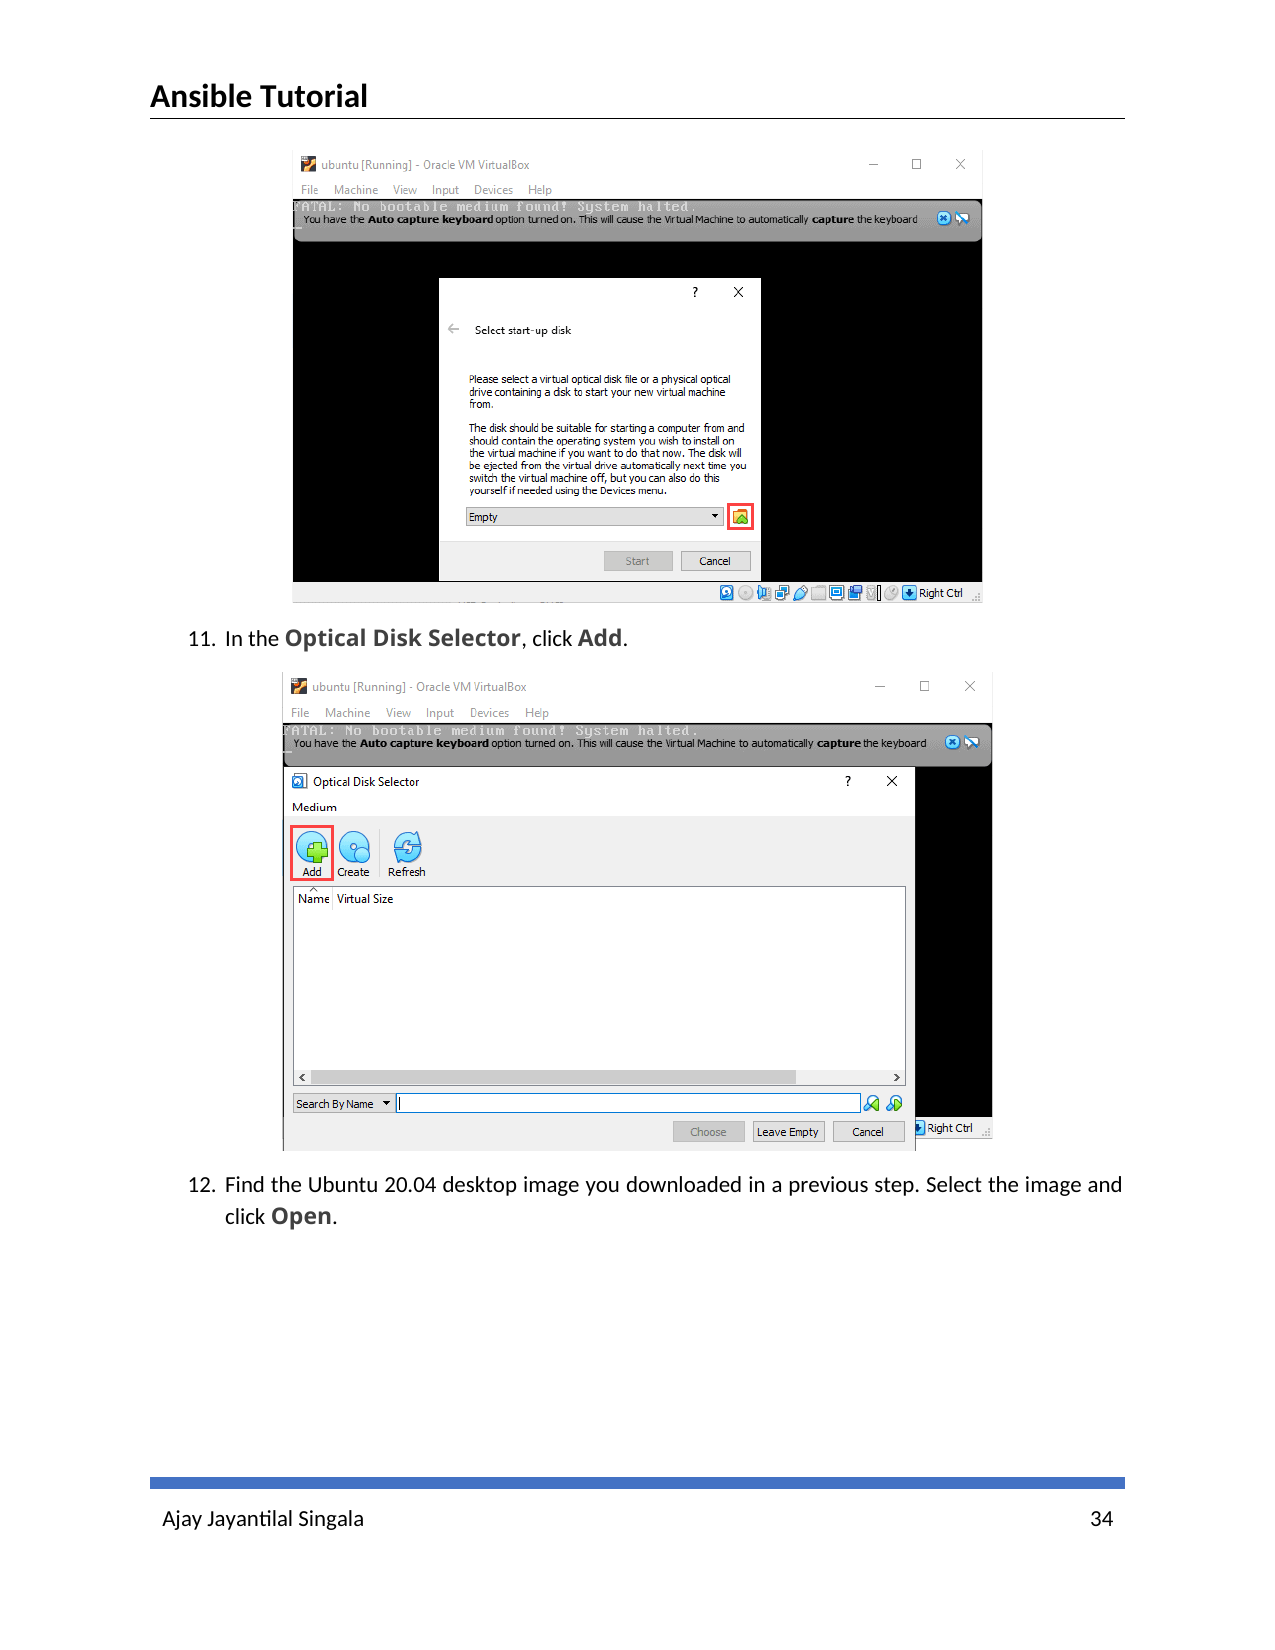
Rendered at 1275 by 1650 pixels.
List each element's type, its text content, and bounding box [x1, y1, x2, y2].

picture [282, 672, 993, 1151]
list In the Optical Disk Selector, click Add. [187, 622, 1125, 653]
list Find the Ubuntu 20.04 desktop image you downloaded in a previous step. Select the image and click Open. [187, 1170, 1125, 1232]
picture [292, 150, 983, 603]
